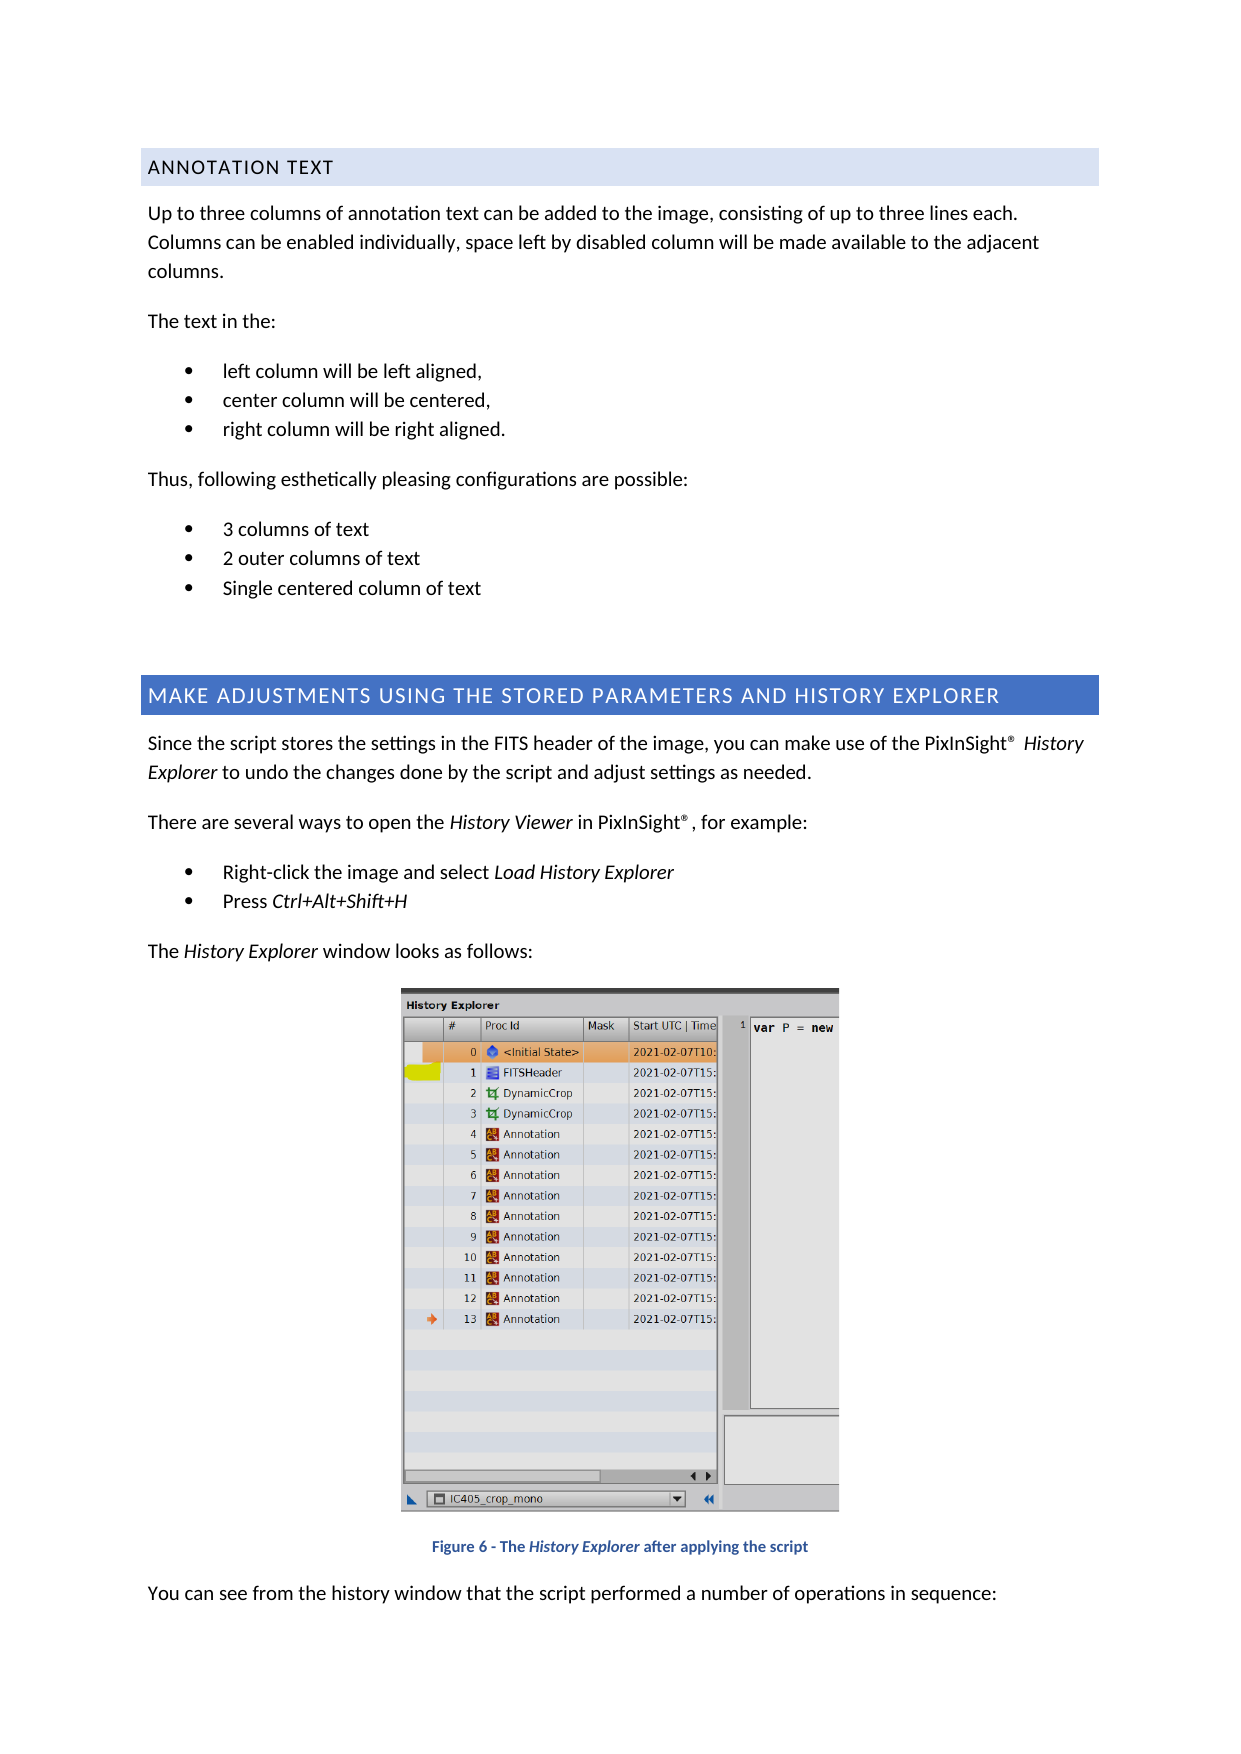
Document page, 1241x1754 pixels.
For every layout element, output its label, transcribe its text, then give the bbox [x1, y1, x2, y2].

list Press Ctrl+Alt+Shift+H [185, 888, 1093, 913]
list Right-click the image and select Load History Explorer [185, 859, 1093, 884]
text Up to three columns of annotation text can be added to the image, consisting of up to three lines each. Columns can be enabled individually, space left by disabled column will be made available to the adjacent columns. [148, 200, 1093, 283]
list center column will be centered, [185, 387, 1093, 413]
list 3 columns of text [185, 516, 1093, 542]
subtitle Annotation text [148, 154, 1093, 179]
text Thus, following esthetically pleasing configurations are possible: [148, 466, 1093, 492]
list Single centered column of text [185, 575, 1093, 600]
picture [401, 988, 840, 1512]
subtitle Make adjustments using the stored parameters and history explorer [148, 681, 1093, 709]
text You can see from the history window that the script performed a number of operations in sequence: [148, 1580, 1093, 1606]
text The text in the: [148, 308, 1093, 333]
text The History Explorer window looks as follows: [148, 938, 1093, 963]
text Figure 6 - The History Explorer after applying the script [148, 1536, 1093, 1556]
text Since the script stores the settings in the FITS header of the image, you can make use of the PixInSight® History Explorer to undo the changes done by the script and adjust settings as needed. [148, 730, 1093, 784]
list right column will be right aligned. [185, 416, 1093, 442]
list 2 outer columns of text [185, 546, 1093, 571]
list left column will be left aligned, [185, 358, 1093, 383]
text There are several ways to open the History Viewer in PixInSight®, for example: [148, 809, 1093, 834]
